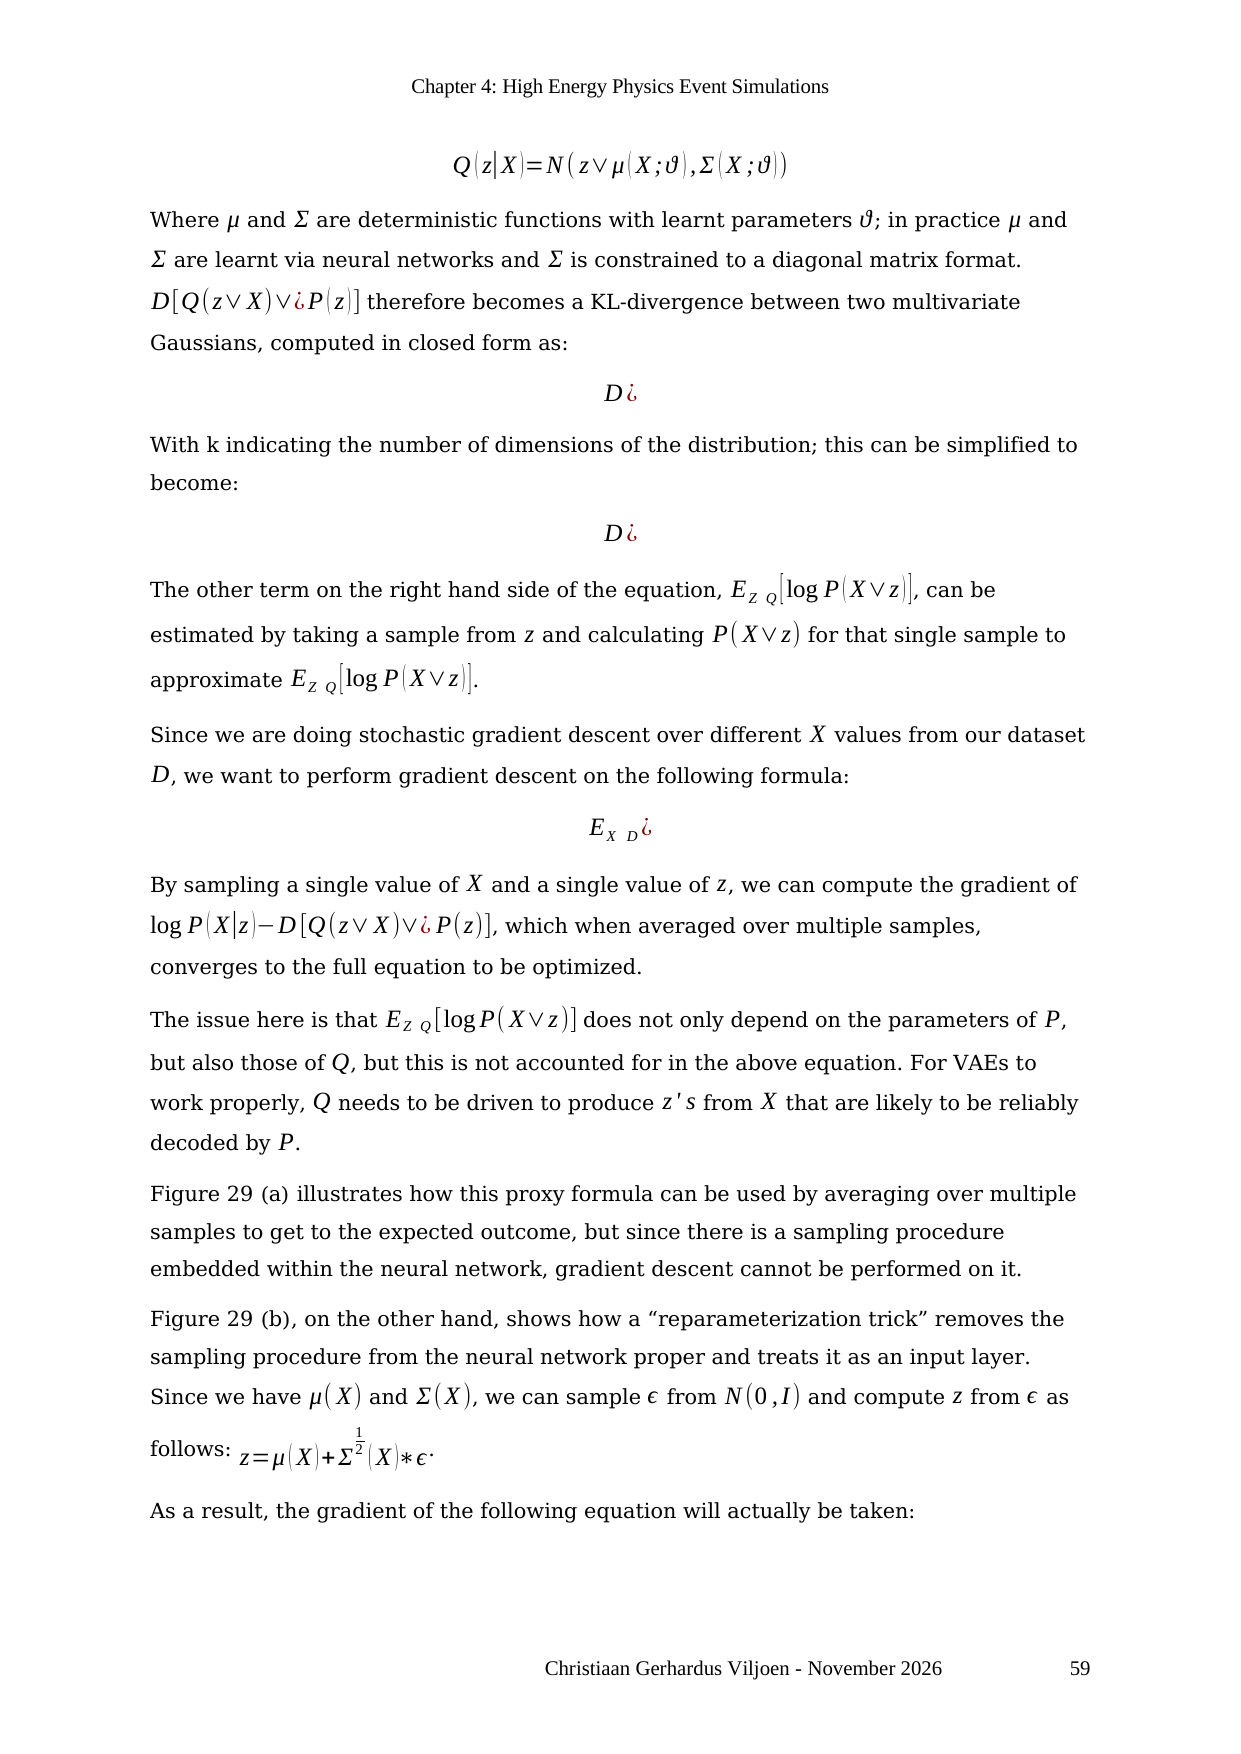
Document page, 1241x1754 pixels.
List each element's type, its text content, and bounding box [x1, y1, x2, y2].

text Since we are doing stochastic gradient descent over different values from our dataset , we want to perform gradient descent on the following formula: [150, 721, 1090, 789]
text Where and are deterministic functions with learnt parameters ; in practice and are learnt via neural networks and is constrained to a diagonal matrix format. therefore becomes a KL-divergence between two multivariate Gaussians, computed in closed form as: [150, 206, 1090, 354]
text Figure 29 (b), on the other hand, shows how a “reparameterization trick” removes the sampling procedure from the neural network proper and treats it as an input layer. Since we have and , we can sample from and compute from as follows: . [150, 1306, 1090, 1473]
text Figure 29 (a) illustrates how this proxy formula can be used by averaging over multiple samples to get to the expected outcome, but since there is a sampling procedure embedded within the neural network, gradient descent cannot be performed on it. [150, 1181, 1090, 1281]
text With k indicating the number of dimensions of the distribution; this can be simplified to become: [150, 432, 1090, 495]
text The other term on the right hand side of the equation, , can be estimated by taking a sample from and calculating for that single sample to approximate . [150, 572, 1090, 696]
text By sampling a single value of and a single value of , we can compute the gradient of , which when averaged over multiple samples, converges to the full equation to be optimized. [150, 870, 1090, 979]
text As a result, the gradient of the following equation will actually be taken: [150, 1498, 1090, 1523]
text The issue here is that does not only depend on the parameters of , but also those of , but this is not accounted for in the above equation. For VAEs to work properly, needs to be driven to produce from that are likely to be reliably decoded by . [150, 1004, 1090, 1156]
